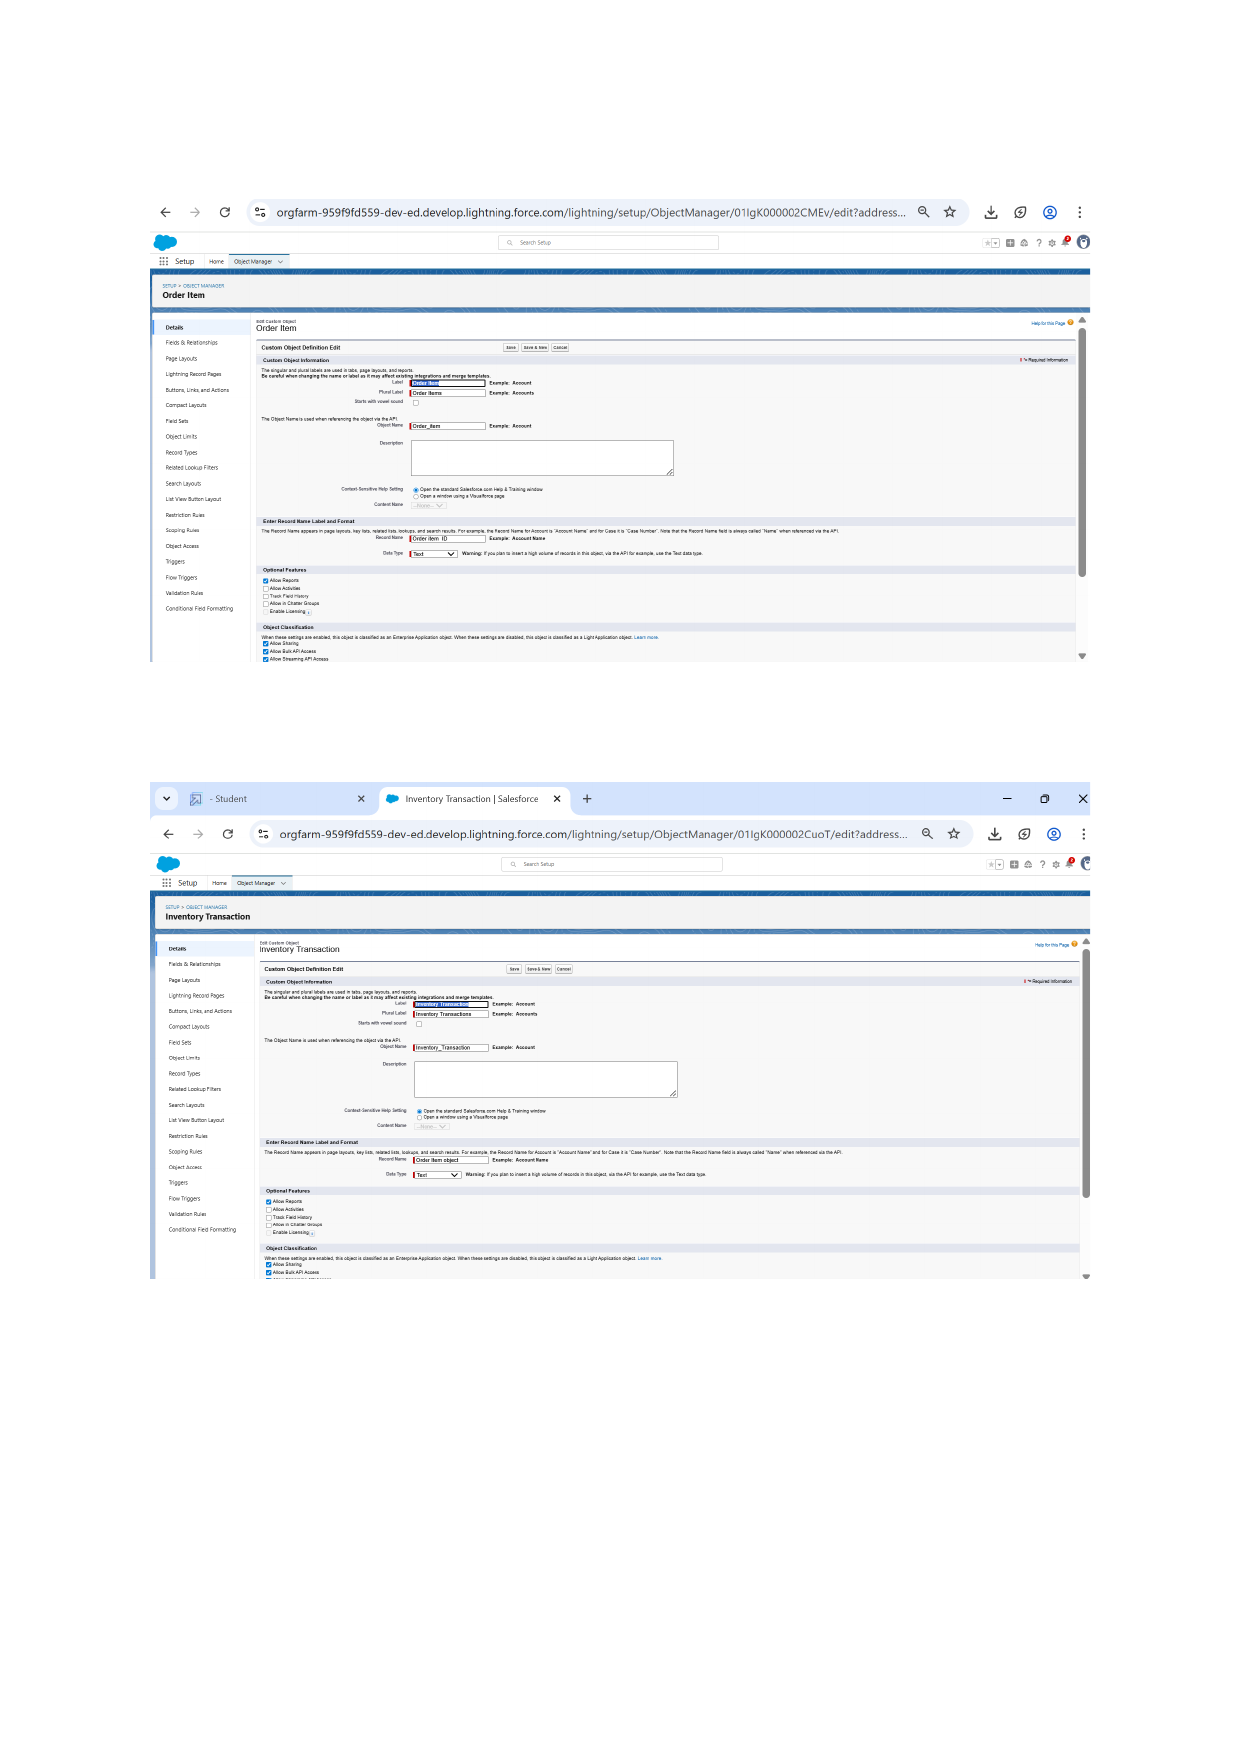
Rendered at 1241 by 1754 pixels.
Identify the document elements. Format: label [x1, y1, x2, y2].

picture [150, 782, 1091, 1279]
picture [150, 199, 1091, 662]
